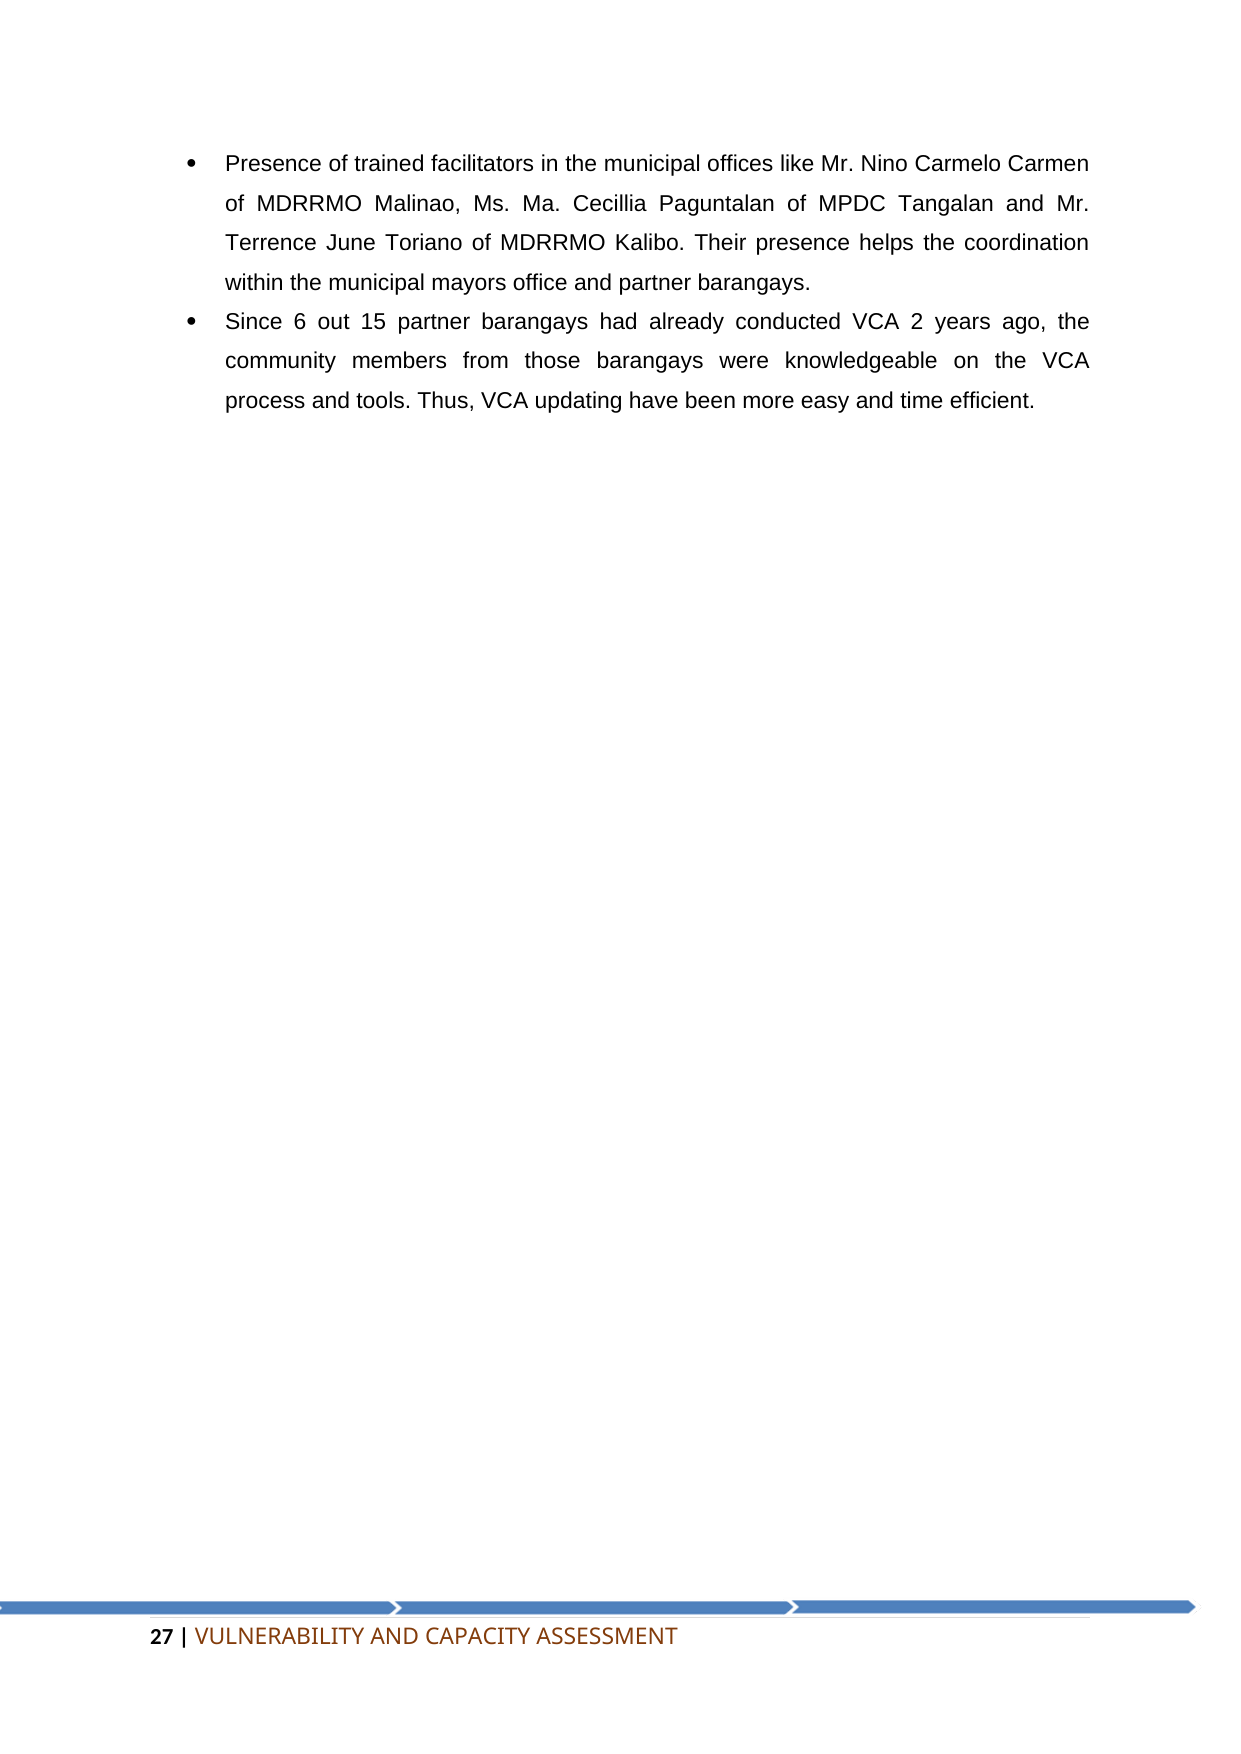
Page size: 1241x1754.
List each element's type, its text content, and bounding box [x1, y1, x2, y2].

picture [0, 1597, 1202, 1618]
list Presence of trained facilitators in the municipal offices like Mr. Nino Carmelo Carmen of MDRRMO Malinao, Ms. Ma. Cecillia Paguntalan of MPDC Tangalan and Mr. Terrence June Toriano of MDRRMO Kalibo. Their presence helps the coordination within the municipal mayors office and partner barangays. [187, 150, 1090, 295]
list Since 6 out 15 partner barangays had already conducted VCA 2 years ago, the community members from those barangays were knowledgeable on the VCA process and tools. Thus, VCA updating have been more easy and time efficient. [187, 308, 1090, 413]
